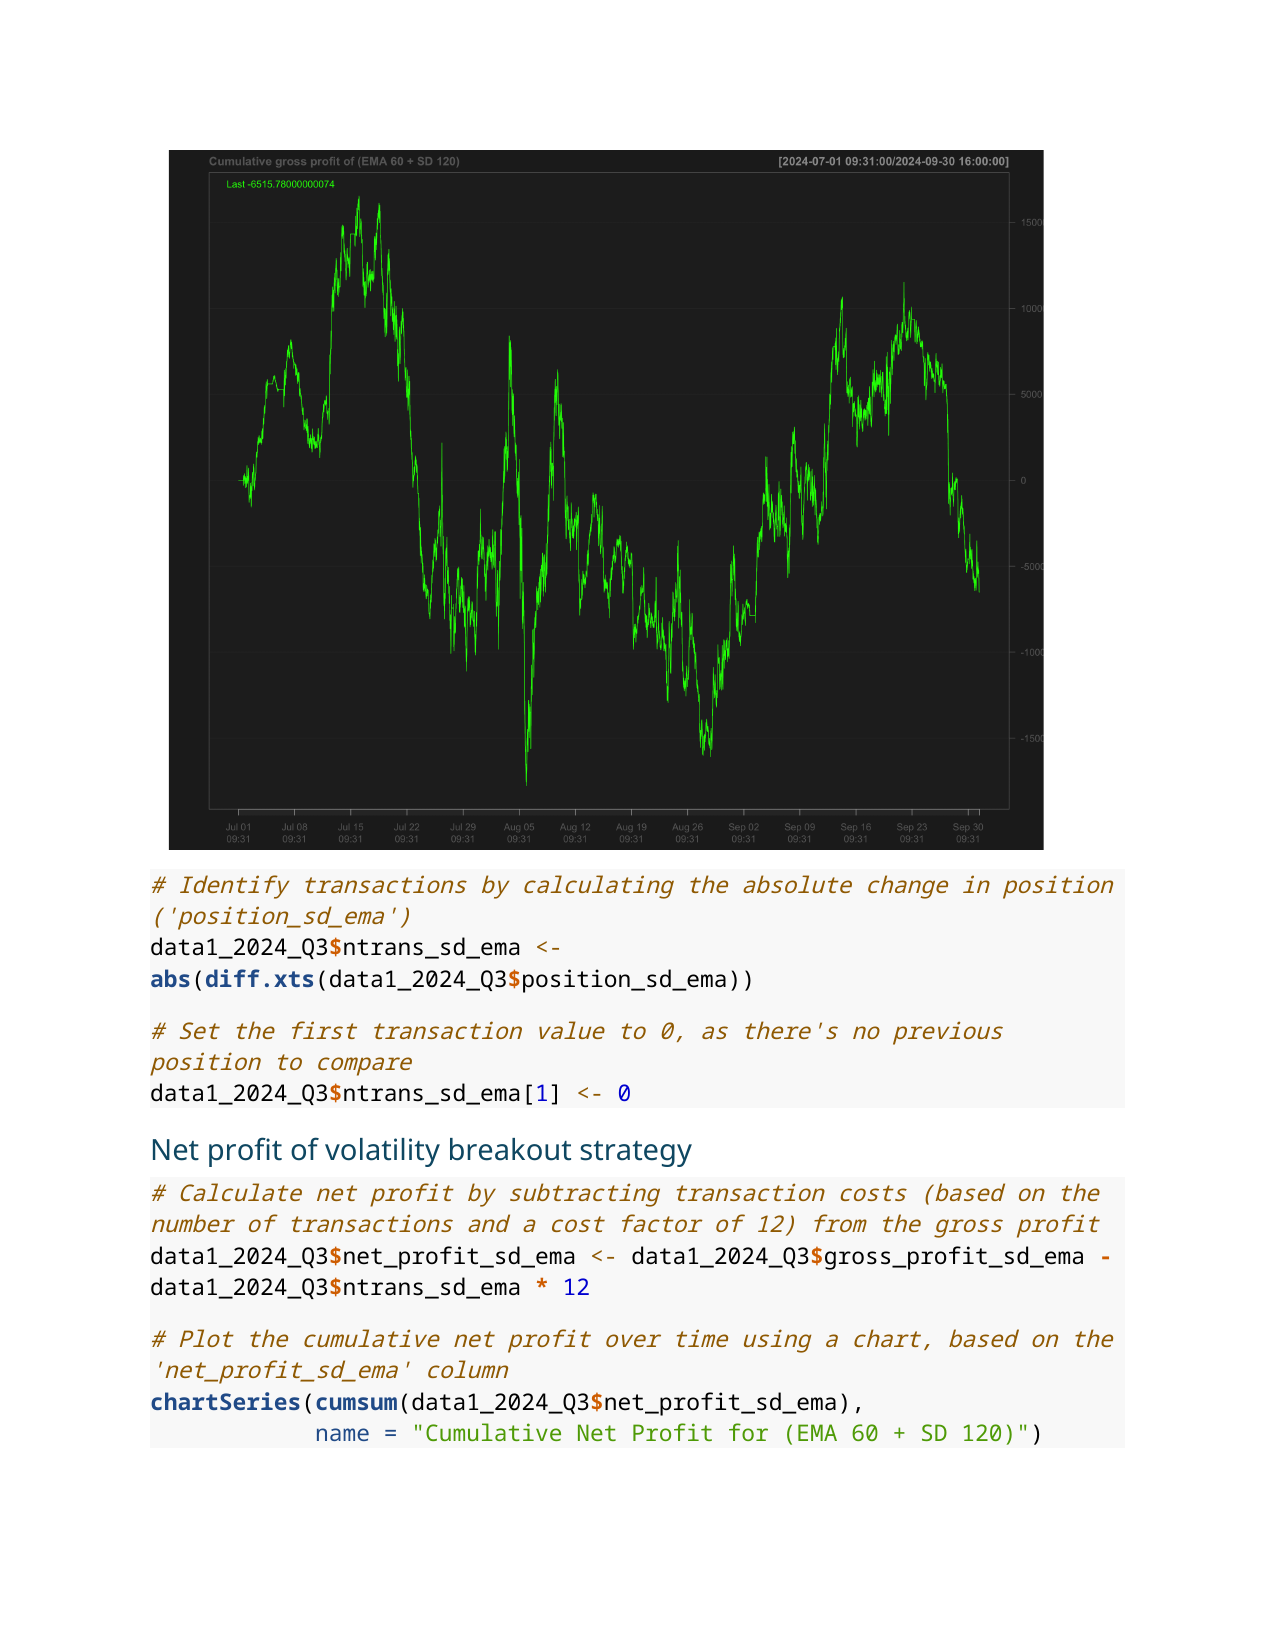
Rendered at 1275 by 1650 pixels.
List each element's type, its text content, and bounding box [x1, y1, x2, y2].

text # Plot the cumulative net profit over time using a chart, based on the 'net_profit_sd_ema' column chartSeries(cumsum(data1_2024_Q3$net_profit_sd_ema), name = "Cumulative Net Profit for (EMA 60 + SD 120)") [507, 1323, 1125, 1448]
text # Identify transactions by calculating the absolute change in position ('position_sd_ema') data1_2024_Q3$ntrans_sd_ema <- abs(diff.xts(data1_2024_Q3$position_sd_ema)) [150, 869, 1125, 994]
text # Calculate net profit by subtracting transaction costs (based on the number of transactions and a cost factor of 12) from the gross profit data1_2024_Q3$net_profit_sd_ema <- data1_2024_Q3$gross_profit_sd_ema - data1_2024_Q3$ntrans_sd_ema * 12 [150, 1177, 1125, 1302]
subtitle Net profit of volatility breakout strategy [150, 1129, 1125, 1169]
picture [168, 150, 1044, 850]
text # Set the first transaction value to 0, as there's no previous position to compare data1_2024_Q3$ntrans_sd_ema[1] <- 0 [150, 1014, 1125, 1108]
